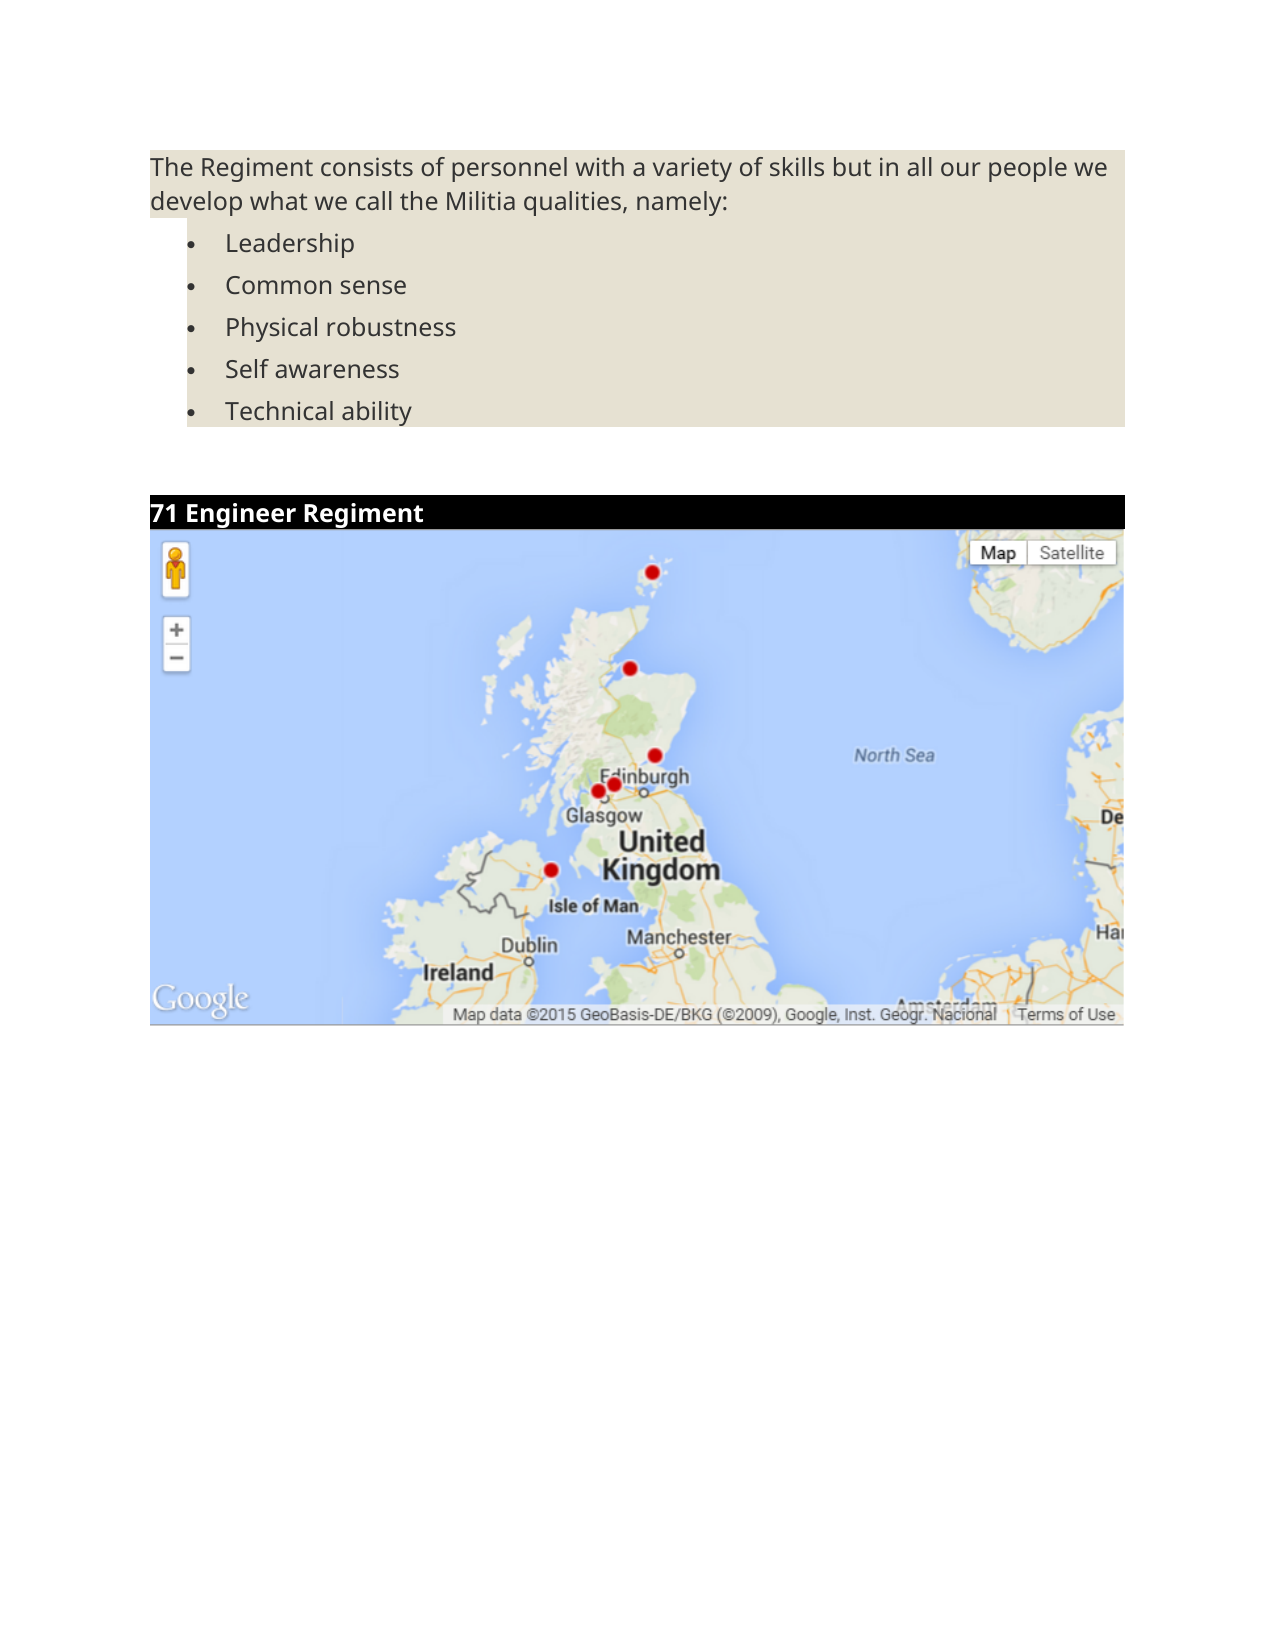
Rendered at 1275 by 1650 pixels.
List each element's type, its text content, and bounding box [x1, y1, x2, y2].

picture [150, 529, 1124, 1027]
list Self awareness [187, 352, 1125, 386]
list Common sense [187, 268, 1125, 302]
text The Regiment consists of personnel with a variety of skills but in all our people we develop what we call the Militia qualities, namely: [150, 150, 1125, 218]
list Technical ability [187, 393, 1125, 427]
subtitle 71 Engineer Regiment [150, 495, 1125, 529]
list Leadership [187, 226, 1125, 260]
list Physical robustness [187, 310, 1125, 344]
